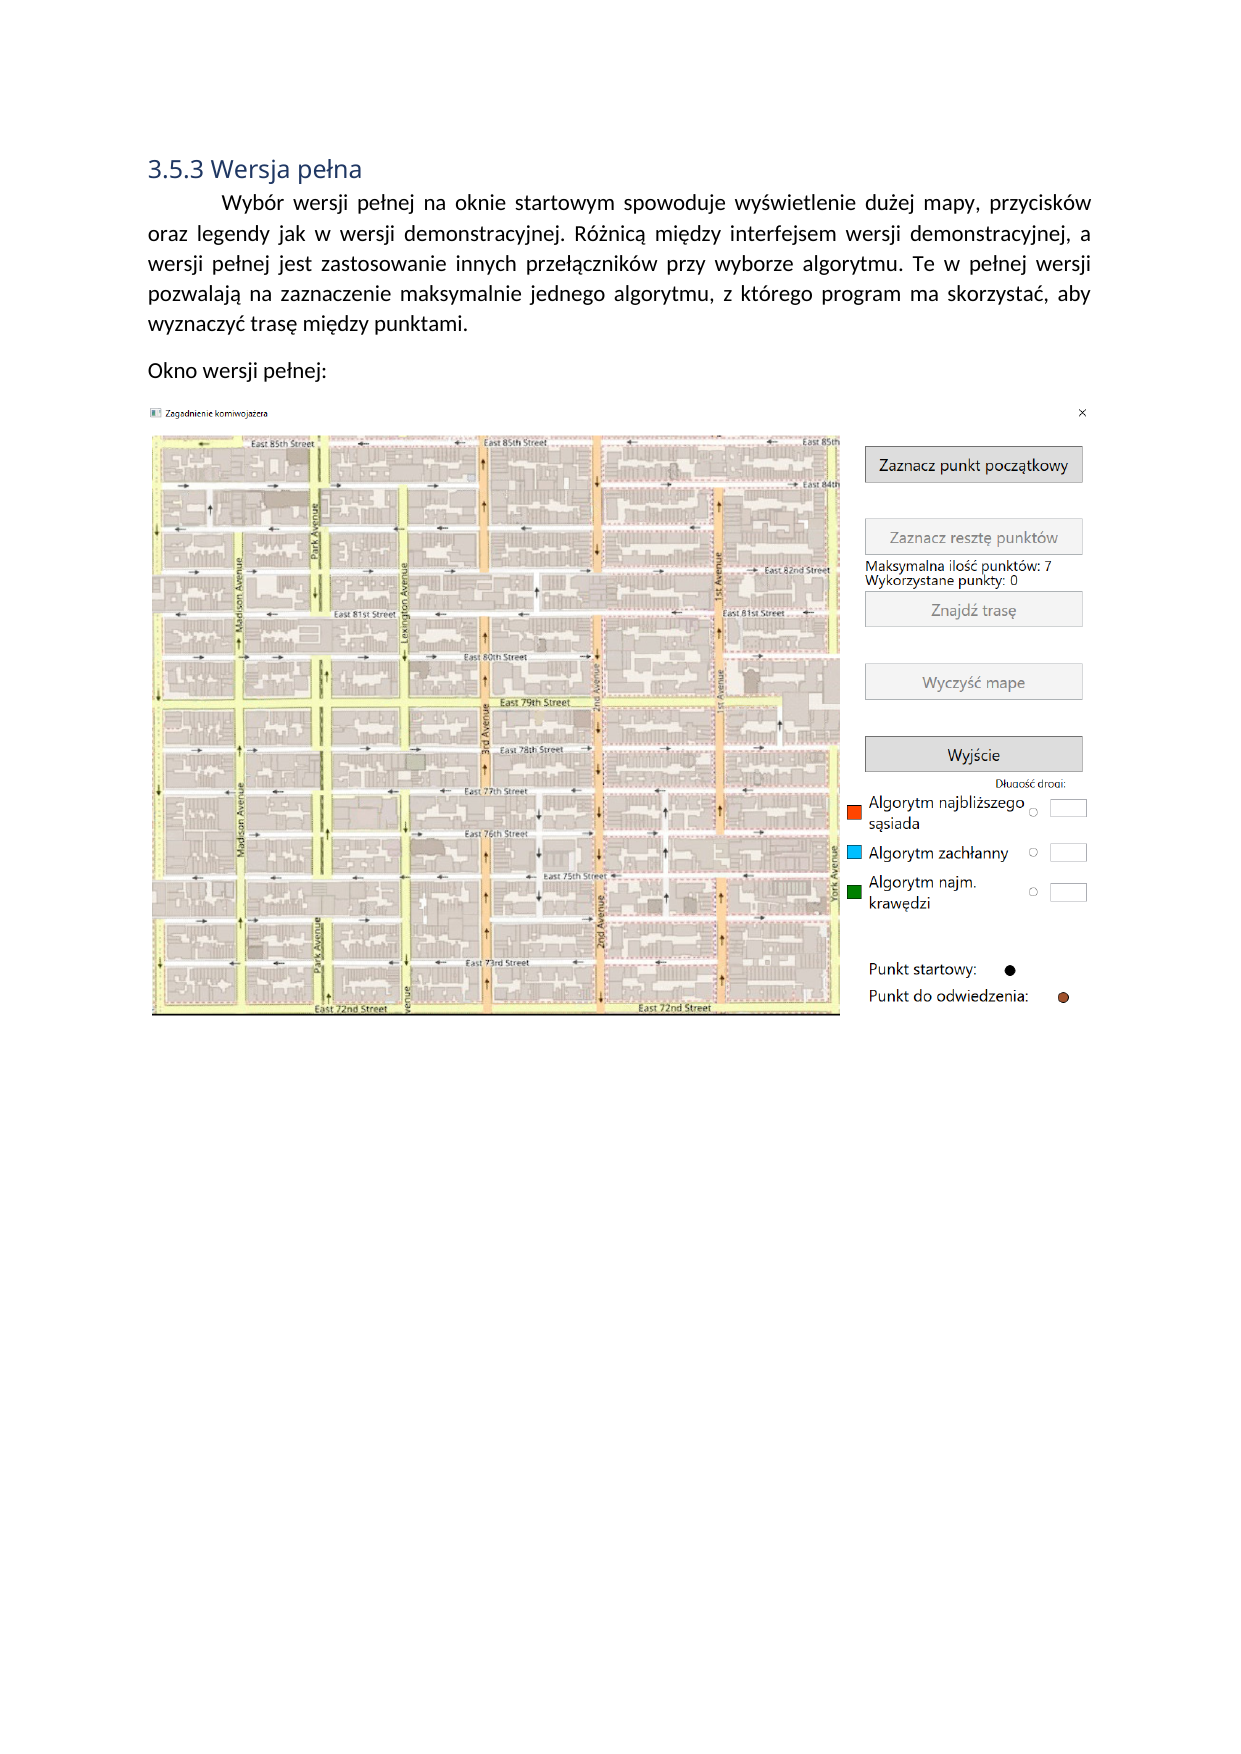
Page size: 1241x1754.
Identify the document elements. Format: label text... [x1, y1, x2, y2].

picture [147, 403, 1093, 1017]
text Wybór wersji pełnej na oknie startowym spowoduje wyświetlenie dużej mapy, przycisków oraz legendy jak w wersji demonstracyjnej. Różnicą między interfejsem wersji demonstracyjnej, a wersji pełnej jest zastosowanie innych przełączników przy wyborze algorytmu. Te w pełnej wersji pozwalają na zaznaczenie maksymalnie jednego algorytmu, z którego program ma skorzystać, aby wyznaczyć trasę między punktami. [148, 188, 1093, 337]
subtitle 3.5.3 Wersja pełna [148, 152, 1093, 186]
text Okno wersji pełnej: [148, 356, 1093, 384]
